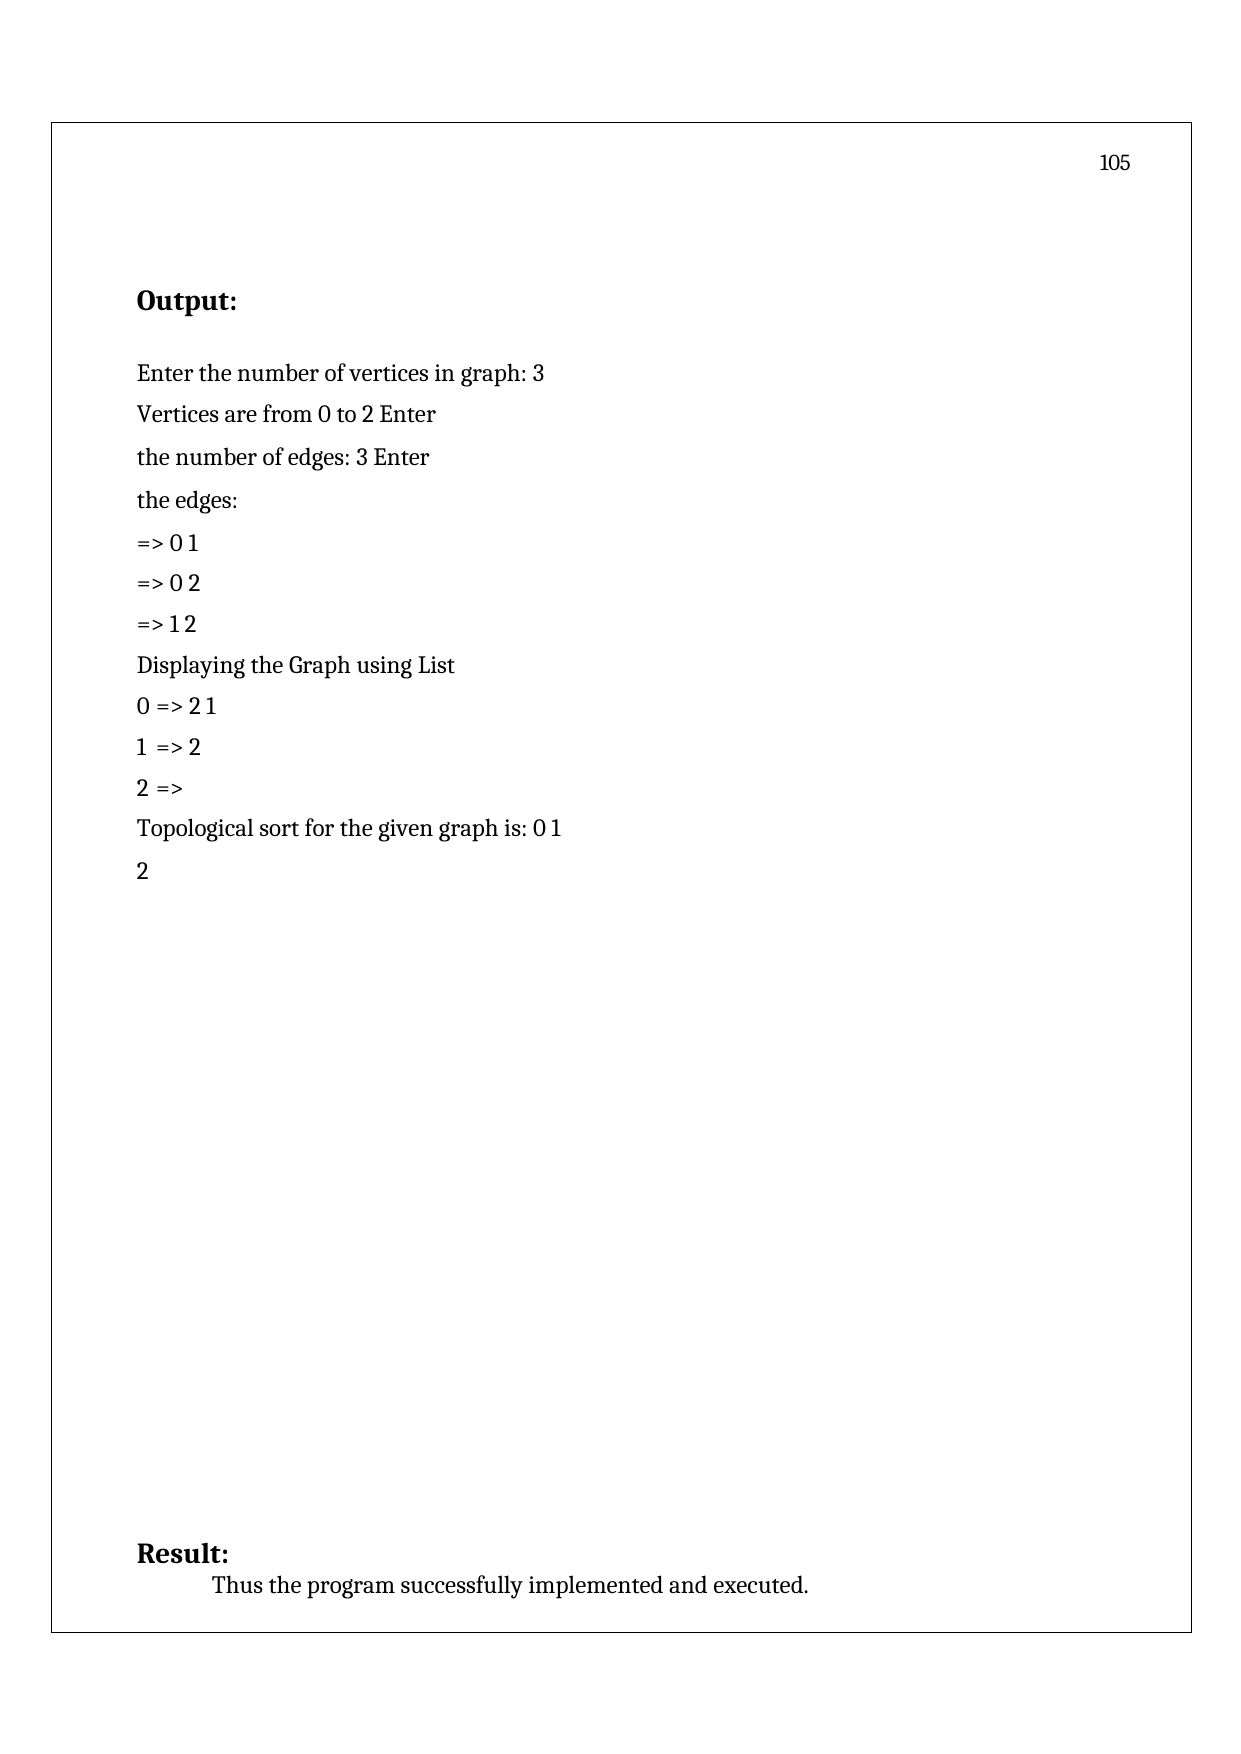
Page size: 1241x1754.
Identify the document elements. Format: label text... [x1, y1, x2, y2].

table_header 105 [1099, 123, 1191, 1632]
table_header Output: Enter the number of vertices in graph: 3 Vertices are from 0 to 2 Enter the number of edges: 3 Enter the edges: => 0 1 => 0 2 => 1 2 Displaying the Graph using List => 2 1 => 2 => Topological sort for the given graph is: 0 1 2 Result: Thus the program successfully implemented and executed. [52, 123, 1099, 1632]
